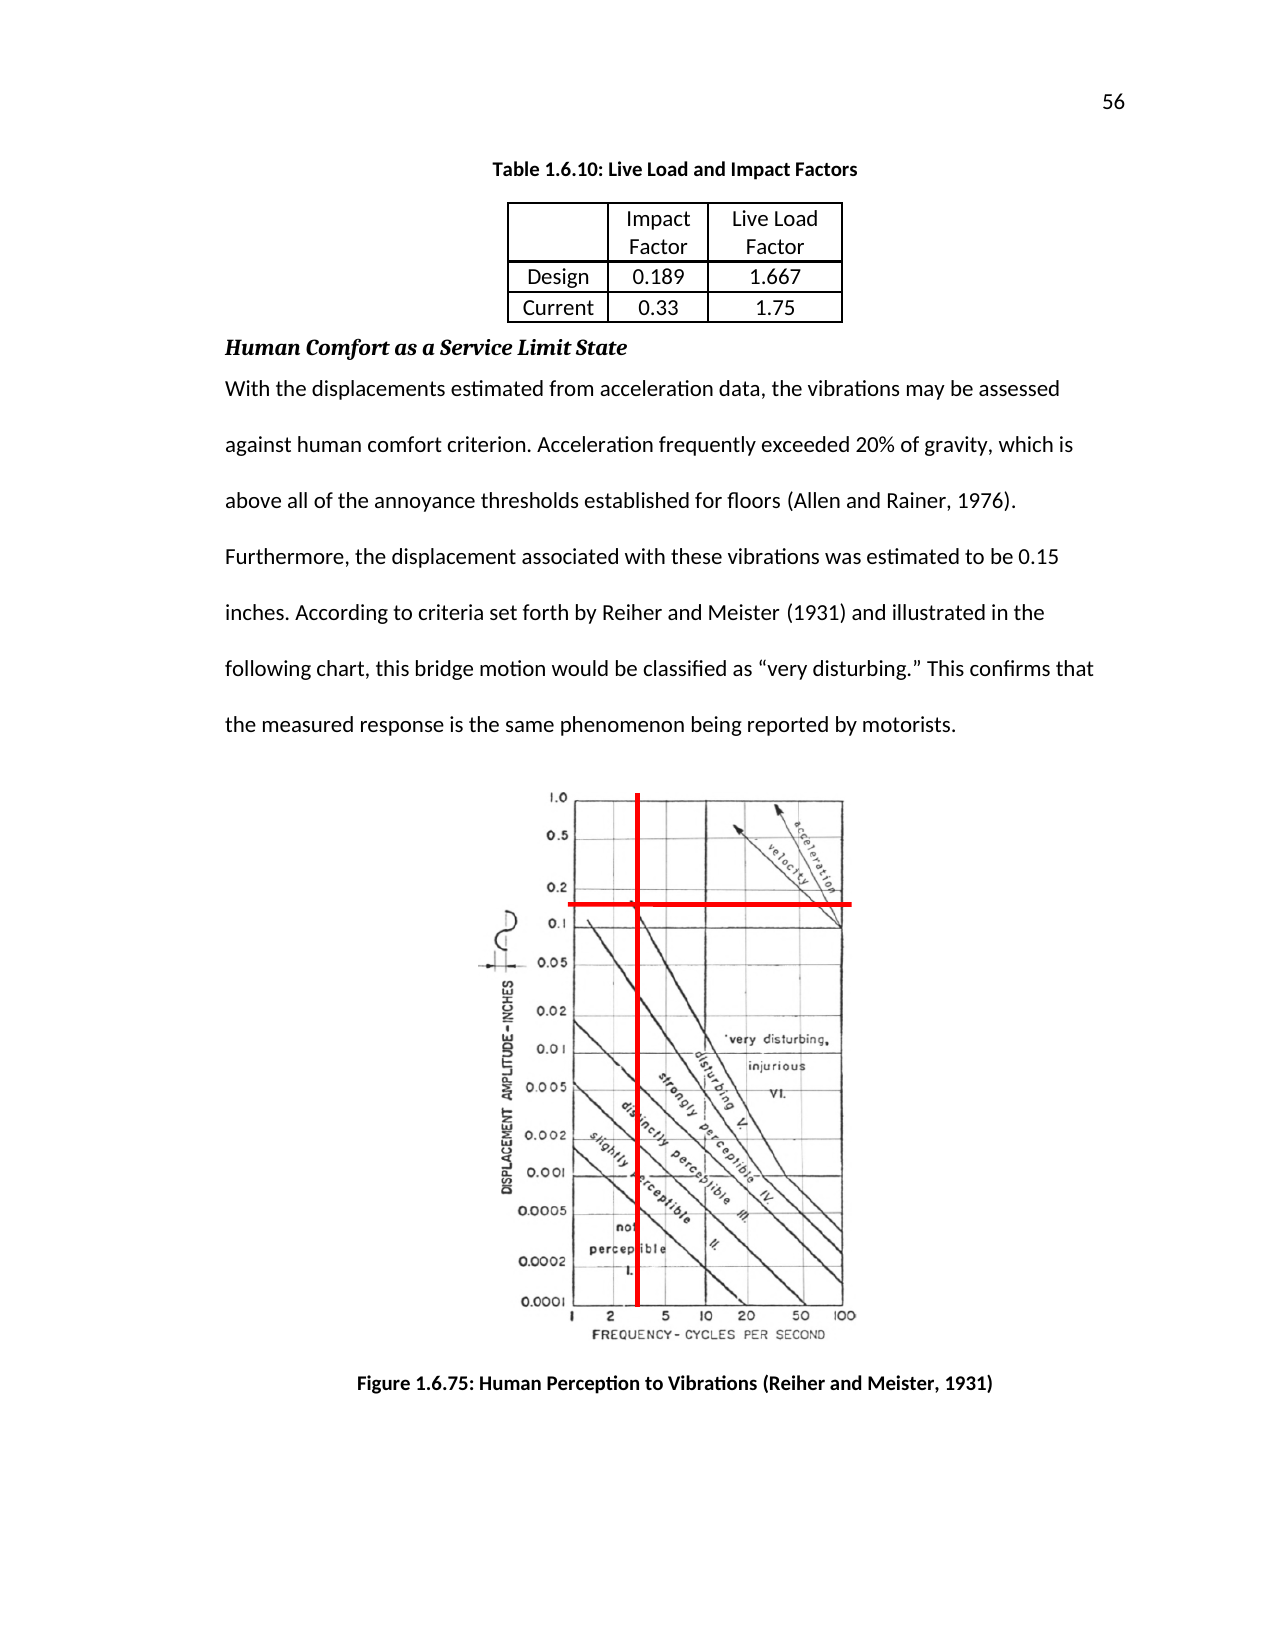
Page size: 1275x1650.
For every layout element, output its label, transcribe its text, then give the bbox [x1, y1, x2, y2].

text With the displacements estimated from acceleration data, the vibrations may be assessed against human comfort criterion. Acceleration frequently exceeded 20% of gravity, which is above all of the annoyance thresholds established for floors (Allen and Rainer, 1976). Furthermore, the displacement associated with these vibrations was estimated to be 0.15 inches. According to criteria set forth by Reiher and Meister (1931) and illustrated in the following chart, this bridge motion would be classified as “very disturbing.” This confirms that the measured response is the same phenomenon being reported by motorists. [225, 374, 1125, 738]
table_cell Design [509, 263, 607, 291]
table_cell 1.667 [709, 263, 841, 291]
table_cell 1.75 [709, 293, 841, 321]
table_cell 0.189 [609, 263, 707, 291]
table_header [509, 204, 607, 260]
table_cell Current [509, 293, 607, 321]
subtitle Human Comfort as a Service Limit State [225, 335, 1125, 362]
table_header Live Load Factor [709, 204, 841, 260]
picture [478, 792, 872, 1343]
table_header Impact Factor [609, 204, 707, 260]
table_cell 0.33 [609, 293, 707, 321]
